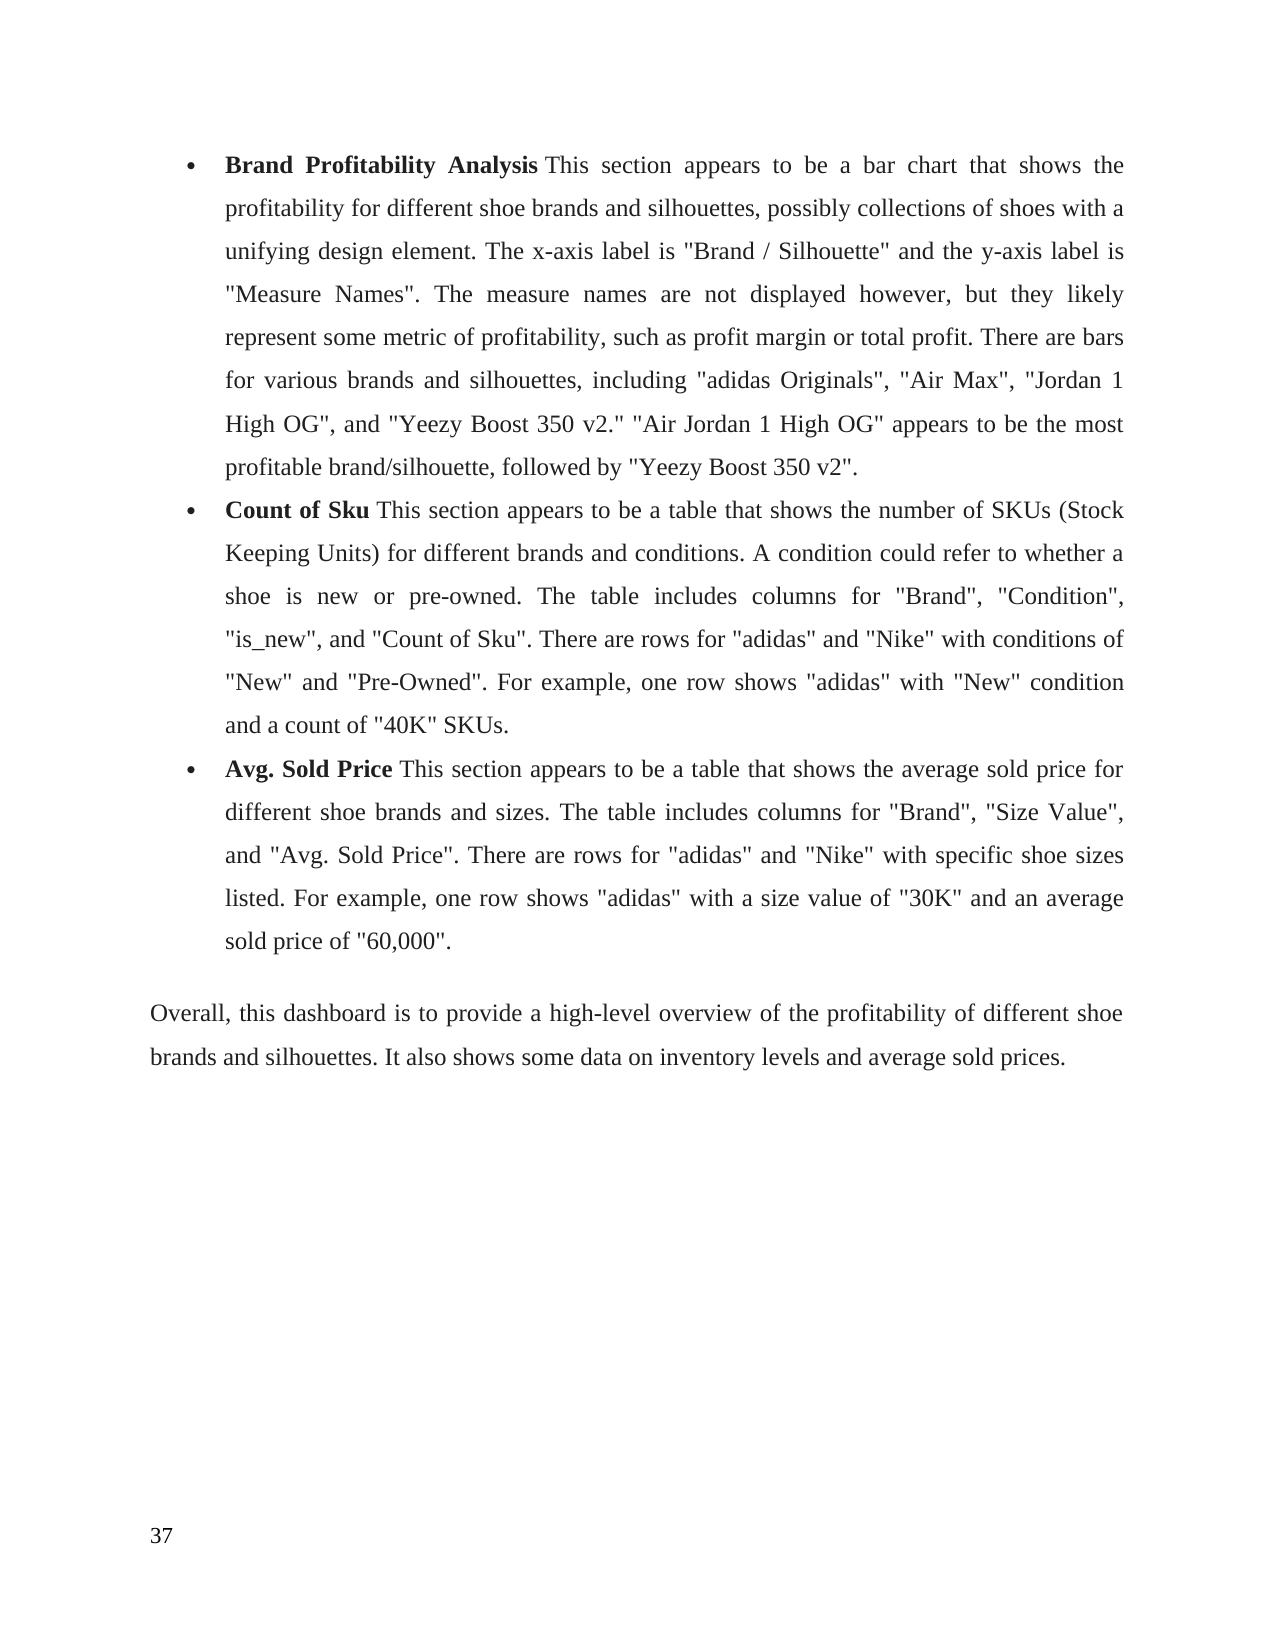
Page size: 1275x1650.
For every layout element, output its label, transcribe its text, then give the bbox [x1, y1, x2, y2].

text Overall, this dashboard is to provide a high-level overview of the profitability of different shoe brands and silhouettes. It also shows some data on inventory levels and average sold prices. [150, 998, 1125, 1070]
list Count of Sku This section appears to be a table that shows the number of SKUs (Stock Keeping Units) for different brands and conditions. A condition could refer to whether a shoe is new or pre-owned. The table includes columns for "Brand", "Condition", "is_new", and "Count of Sku". There are rows for "adidas" and "Nike" with conditions of "New" and "Pre-Owned". For example, one row shows "adidas" with "New" condition and a count of "40K" SKUs. [187, 495, 1125, 739]
list Avg. Sold Price This section appears to be a table that shows the average sold price for different shoe brands and sizes. The table includes columns for "Brand", "Size Value", and "Avg. Sold Price". There are rows for "adidas" and "Nike" with specific shoe sizes listed. For example, one row shows "adidas" with a size value of "30K" and an average sold price of "60,000". [187, 754, 1125, 955]
list Brand Profitability Analysis This section appears to be a bar chart that shows the profitability for different shoe brands and silhouettes, possibly collections of shoes with a unifying design element. The x-axis label is "Brand / Silhouette" and the y-axis label is "Measure Names". The measure names are not displayed however, but they likely represent some metric of profitability, such as profit margin or total profit. There are bars for various brands and silhouettes, including "adidas Originals", "Air Max", "Jordan 1 High OG", and "Yeezy Boost 350 v2." "Air Jordan 1 High OG" appears to be the most profitable brand/silhouette, followed by "Yeezy Boost 350 v2". [187, 150, 1125, 481]
